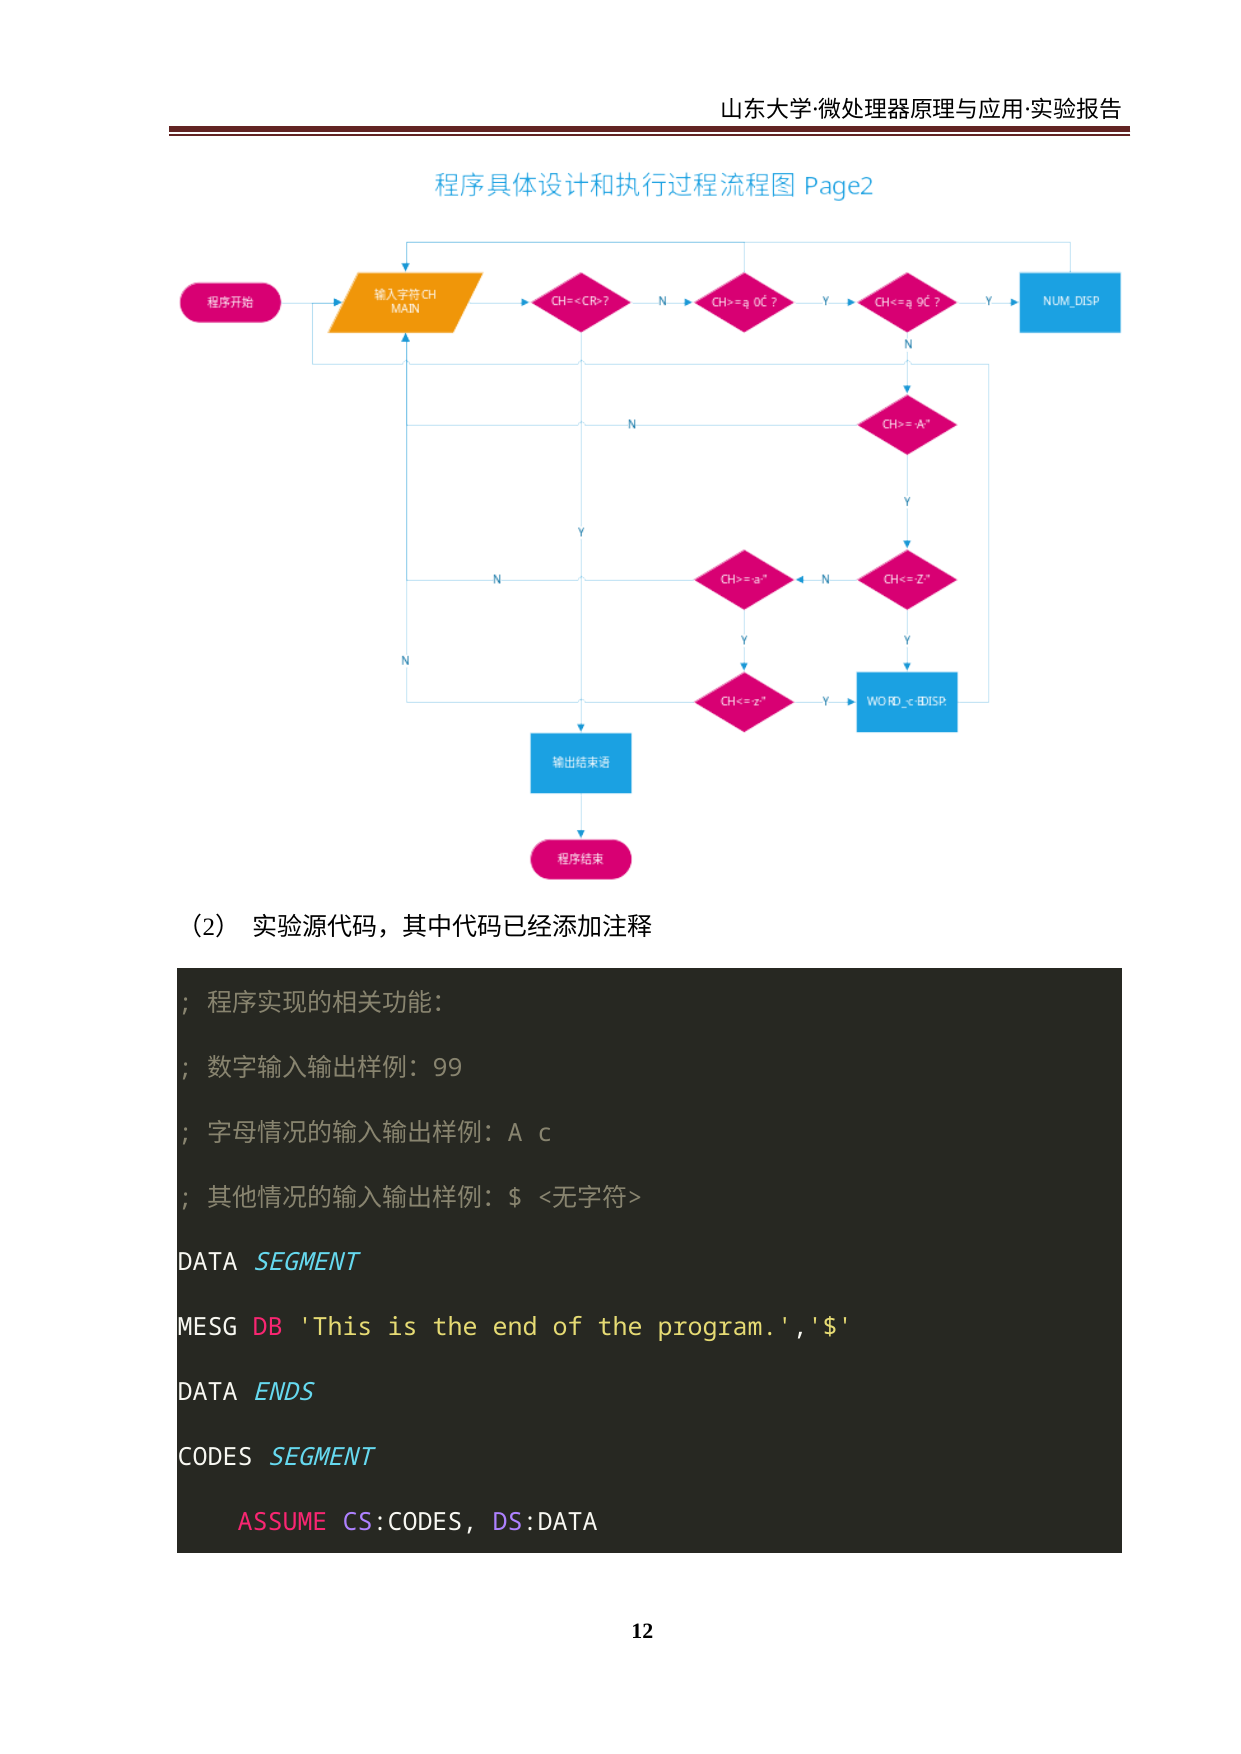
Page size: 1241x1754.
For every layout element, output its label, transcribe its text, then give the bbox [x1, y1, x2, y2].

text CODES SEGMENT [177, 1423, 1122, 1488]
text DATA SEGMENT [177, 1228, 1122, 1293]
text MESG DB 'This is the end of the program.','$' [177, 1293, 1122, 1358]
text ; 程序实现的相关功能： [177, 968, 1122, 1033]
text ASSUME CS:CODES, DS:DATA [177, 1488, 1122, 1553]
text ; 数字输入输出样例：99 [177, 1033, 1122, 1098]
text DATA ENDS [177, 1358, 1122, 1423]
list 实验源代码，其中代码已经添加注释 [177, 892, 1122, 957]
text ; 其他情况的输入输出样例：$ <无字符> [177, 1163, 1122, 1228]
text ; 字母情况的输入输出样例：A c [177, 1098, 1122, 1163]
